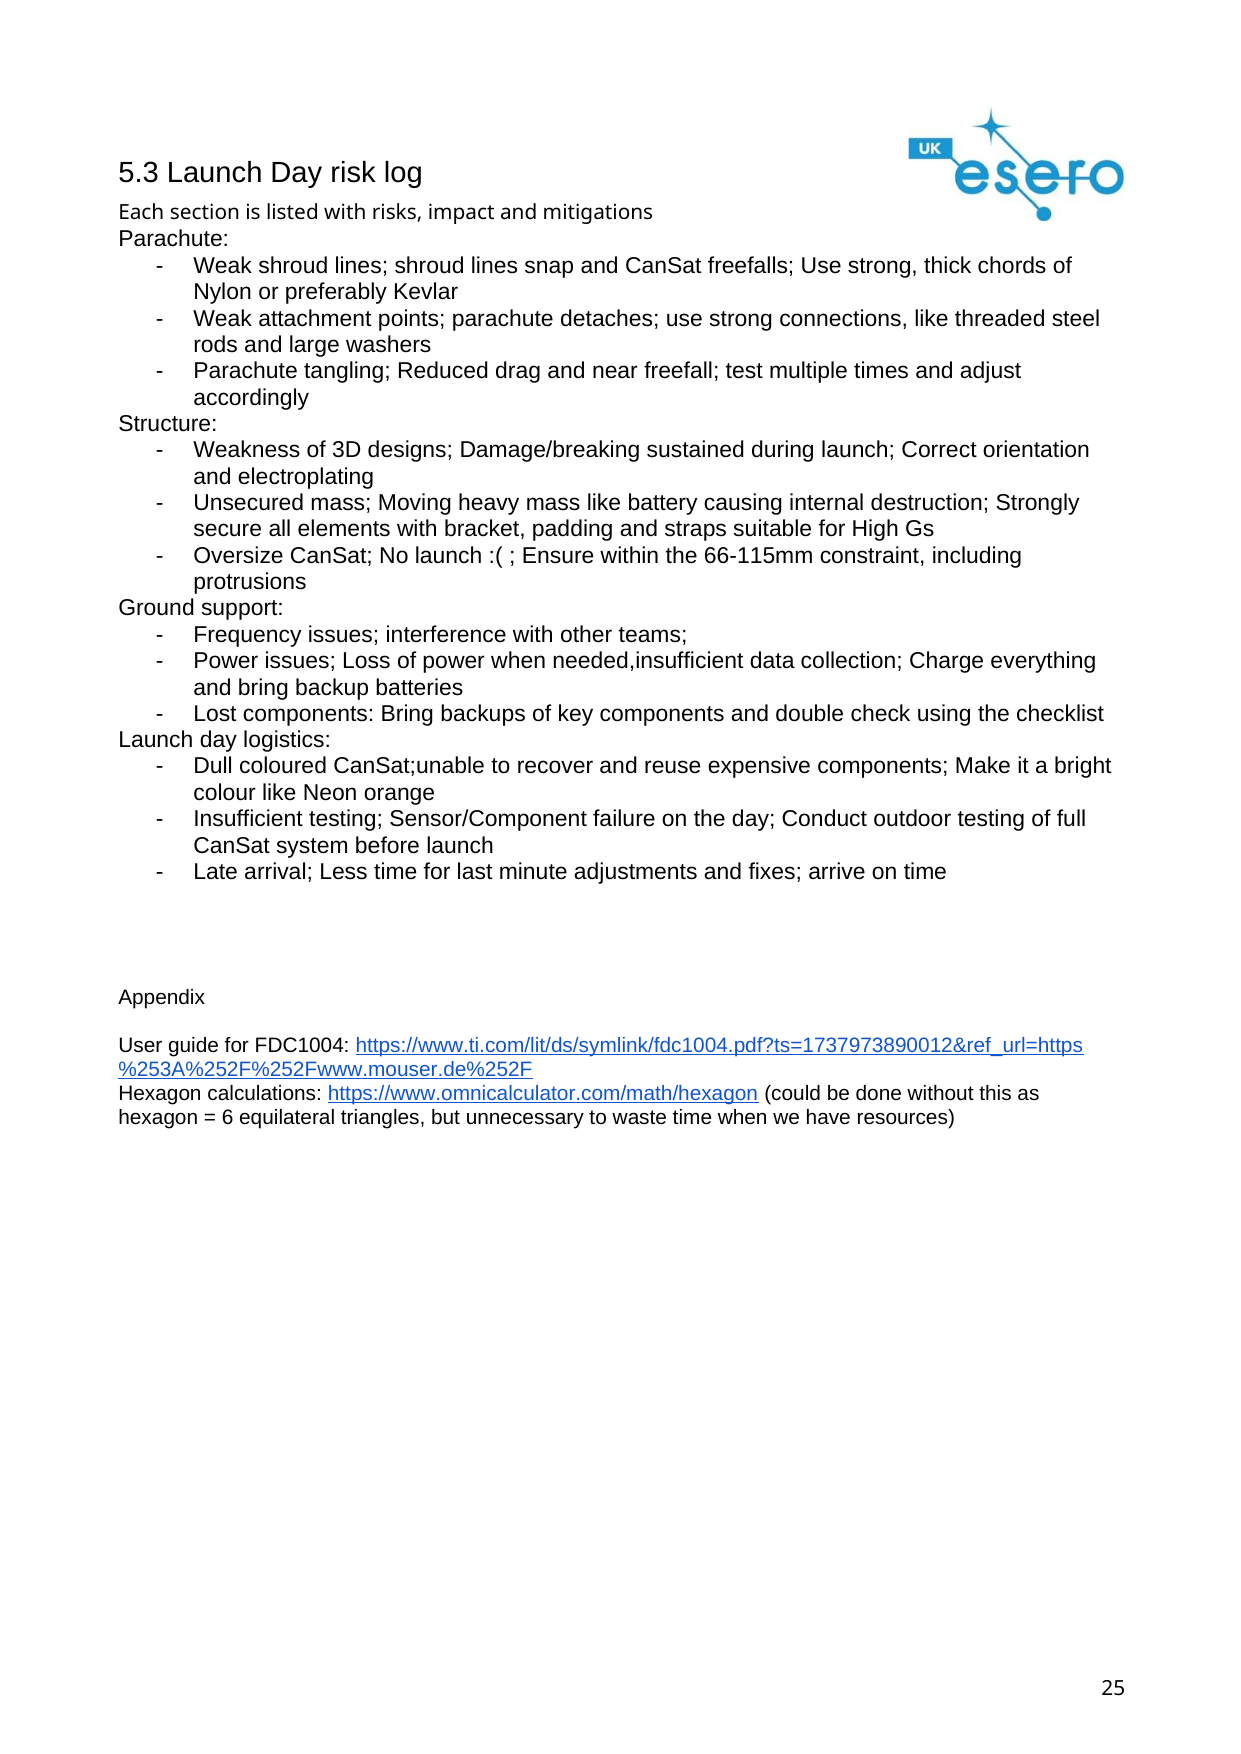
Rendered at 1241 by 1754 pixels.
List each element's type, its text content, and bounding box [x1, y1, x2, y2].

list Weakness of 3D designs; Damage/breaking sustained during launch; Correct orientation and electroplating [156, 436, 1125, 489]
list Late arrival; Less time for last minute adjustments and fixes; arrive on time [156, 858, 1125, 884]
list Weak attachment points; parachute detaches; use strong connections, like threaded steel rods and large washers [156, 304, 1125, 357]
list Frequency issues; interference with other teams; [156, 621, 1125, 647]
list Lost components: Bring backups of key components and double check using the checklist [156, 700, 1125, 726]
list Power issues; Loss of power when needed,insufficient data collection; Charge everything and bring backup batteries [156, 647, 1125, 700]
subtitle 5.3 Launch Day risk log [118, 155, 1125, 189]
list Weak shroud lines; shroud lines snap and CanSat freefalls; Use strong, thick chords of Nylon or preferably Kevlar [156, 252, 1125, 304]
text Appendix [118, 985, 1125, 1009]
text Structure: [118, 410, 1125, 436]
text User guide for FDC1004: https://www.ti.com/lit/ds/symlink/fdc1004.pdf?ts=1737973890012&ref_url=https%253A%252F%252Fwww.mouser.de%252F [118, 1033, 1125, 1081]
text Parachute: [118, 225, 1125, 252]
picture [908, 189, 1124, 197]
text Each section is listed with risks, impact and mitigations [118, 197, 1125, 225]
list Parachute tangling; Reduced drag and near freefall; test multiple times and adjust accordingly [156, 357, 1125, 410]
list Unsecured mass; Moving heavy mass like battery causing internal destruction; Strongly secure all elements with bracket, padding and straps suitable for High Gs [156, 489, 1125, 542]
list Oversize CanSat; No launch :( ; Ensure within the 66-115mm constraint, including protrusions [156, 542, 1125, 594]
list Insufficient testing; Sensor/Component failure on the day; Conduct outdoor testing of full CanSat system before launch [156, 805, 1125, 858]
list Dull coloured CanSat;unable to recover and reuse expensive components; Make it a bright colour like Neon orange [156, 752, 1125, 805]
text Launch day logistics: [118, 726, 1125, 752]
picture [908, 106, 1124, 155]
text Hexagon calculations: https://www.omnicalculator.com/math/hexagon (could be done without this as hexagon = 6 equilateral triangles, but unnecessary to waste time when we have resources) [118, 1081, 1125, 1129]
text Ground support: [118, 594, 1125, 621]
